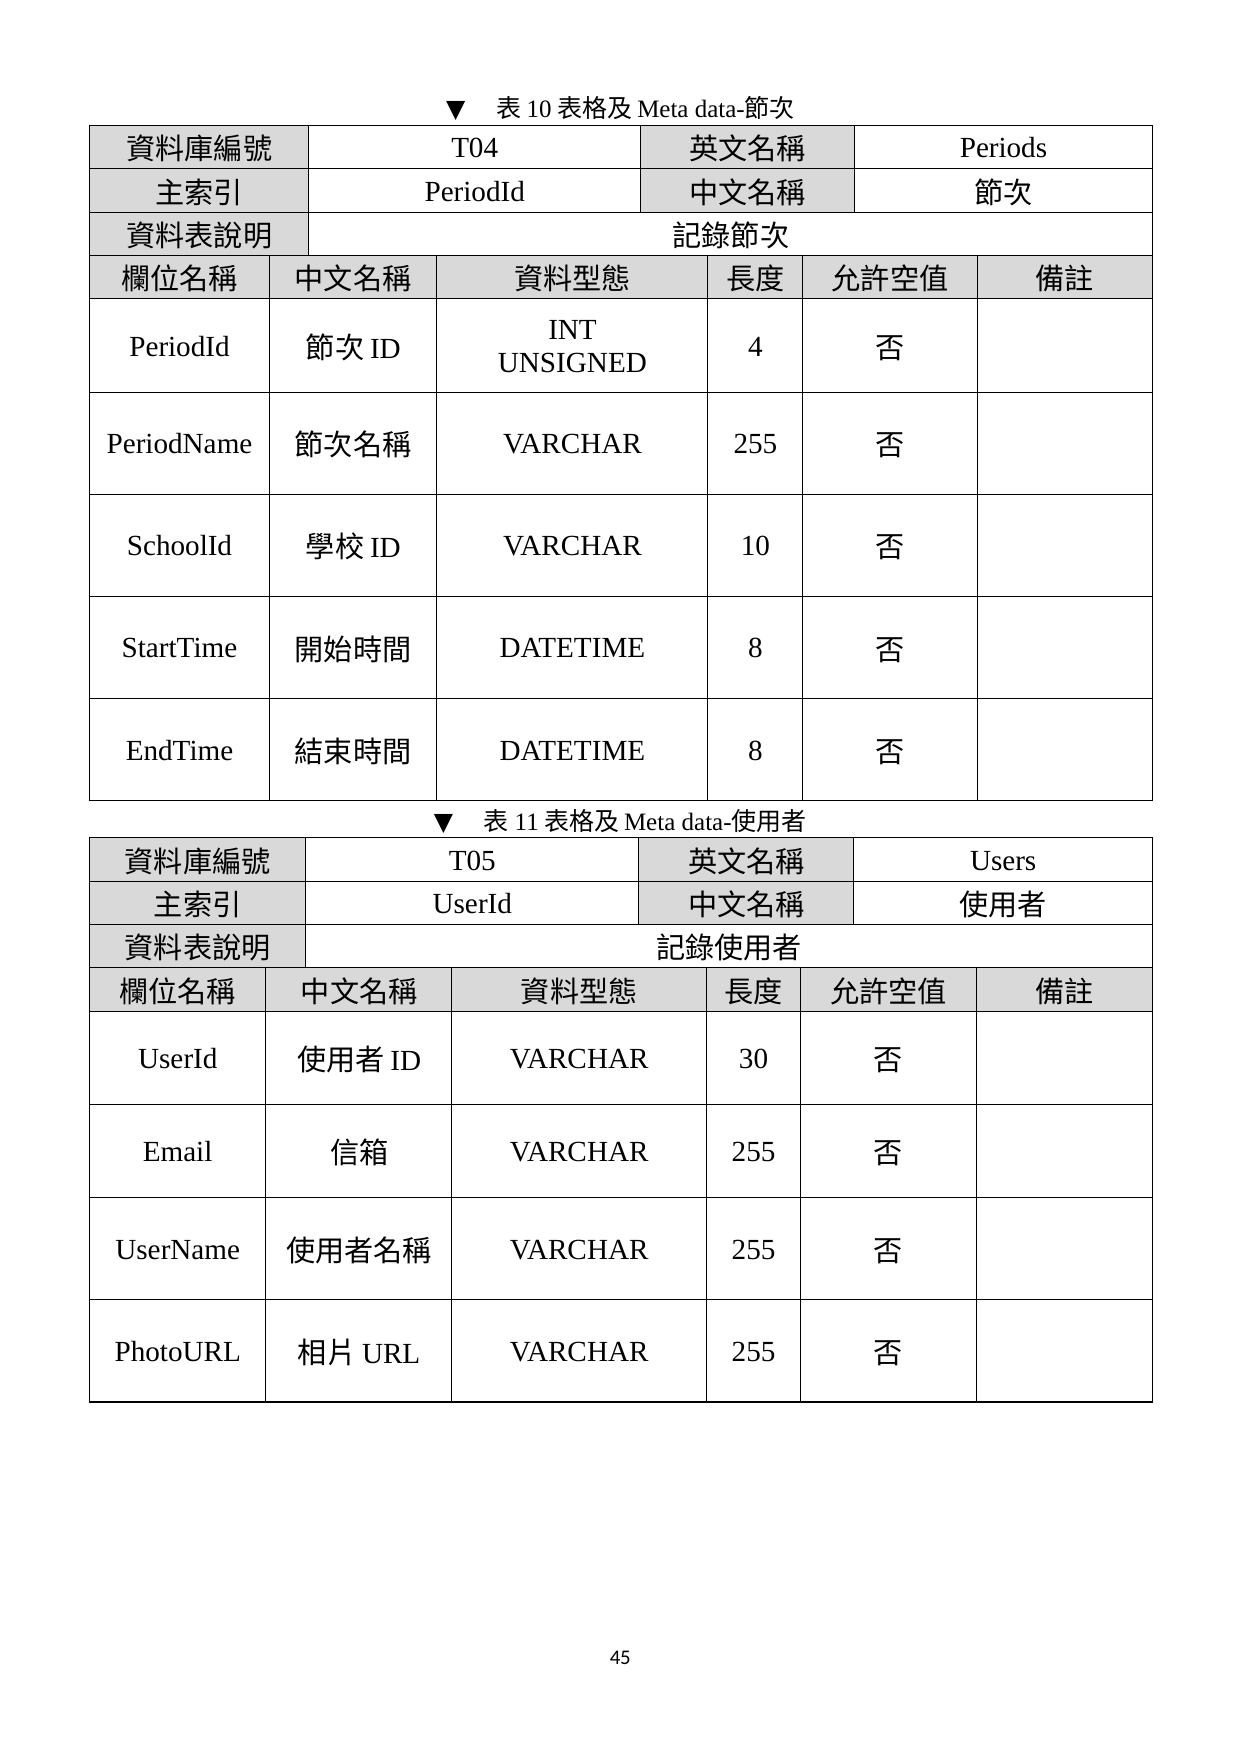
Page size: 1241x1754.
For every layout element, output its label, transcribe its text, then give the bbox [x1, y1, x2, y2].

table_cell 否 [803, 393, 977, 494]
table_cell VARCHAR [437, 495, 707, 596]
table_cell 允許空值 [801, 968, 976, 1011]
table_cell UserId [306, 882, 638, 924]
table_cell 備註 [978, 256, 1152, 298]
table_cell [977, 1012, 1152, 1104]
table_header T05 [306, 838, 638, 881]
table_header 資料庫編號 [90, 838, 305, 881]
table_cell 節次ID [270, 299, 436, 392]
table_cell 節次 [855, 169, 1152, 212]
table_cell 欄位名稱 [90, 256, 269, 298]
table_cell [977, 1300, 1152, 1401]
table_cell 10 [708, 495, 802, 596]
table_cell 255 [708, 393, 802, 494]
table_cell DATETIME [437, 699, 707, 800]
table_cell 記錄節次 [309, 213, 1152, 255]
table_cell 否 [803, 597, 977, 698]
table_cell 長度 [707, 968, 800, 1011]
table_cell 資料型態 [452, 968, 706, 1011]
list 表 11 表格及Meta data-使用者 [89, 801, 1152, 837]
table_cell 允許空值 [803, 256, 977, 298]
table_cell UserName [90, 1198, 265, 1299]
table_cell 否 [801, 1300, 976, 1401]
table_cell DATETIME [437, 597, 707, 698]
table_cell 8 [708, 597, 802, 698]
table_cell PeriodName [90, 393, 269, 494]
table_cell 記錄使用者 [306, 925, 1152, 967]
table_cell PhotoURL [90, 1300, 265, 1401]
table_cell [978, 299, 1152, 392]
table_cell 使用者ID [266, 1012, 451, 1104]
table_cell VARCHAR [452, 1105, 706, 1197]
table_header 資料庫編號 [90, 126, 308, 168]
table_cell PeriodId [309, 169, 640, 212]
table_cell 使用者 [854, 882, 1152, 924]
table_cell 否 [803, 299, 977, 392]
table_header 英文名稱 [639, 838, 853, 881]
list 表 10 表格及Meta data-節次 [89, 89, 1152, 125]
table_cell [977, 1105, 1152, 1197]
table_cell VARCHAR [452, 1012, 706, 1104]
table_cell 資料表說明 [90, 213, 308, 255]
table_cell [978, 699, 1152, 800]
table_cell 否 [801, 1105, 976, 1197]
table_cell VARCHAR [452, 1300, 706, 1401]
table_cell 節次名稱 [270, 393, 436, 494]
table_cell 中文名稱 [639, 882, 853, 924]
table_cell 欄位名稱 [90, 968, 265, 1011]
table_cell Email [90, 1105, 265, 1197]
table_cell 否 [801, 1012, 976, 1104]
table_cell 中文名稱 [270, 256, 436, 298]
table_cell [978, 495, 1152, 596]
table_cell [978, 393, 1152, 494]
table_cell VARCHAR [452, 1198, 706, 1299]
table_cell EndTime [90, 699, 269, 800]
table_cell 開始時間 [270, 597, 436, 698]
table_cell StartTime [90, 597, 269, 698]
table_cell 255 [707, 1105, 800, 1197]
table_cell [977, 1198, 1152, 1299]
table_header Periods [855, 126, 1152, 168]
table_cell 30 [707, 1012, 800, 1104]
table_cell 相片URL [266, 1300, 451, 1401]
table_cell 4 [708, 299, 802, 392]
table_cell 資料表說明 [90, 925, 305, 967]
table_cell 否 [803, 495, 977, 596]
table_header 英文名稱 [641, 126, 854, 168]
table_header T04 [309, 126, 640, 168]
table_cell 主索引 [90, 882, 305, 924]
table_cell INT UNSIGNED [437, 299, 707, 392]
table_cell 信箱 [266, 1105, 451, 1197]
table_header Users [854, 838, 1152, 881]
table_cell 主索引 [90, 169, 308, 212]
table_cell [978, 597, 1152, 698]
table_cell 中文名稱 [266, 968, 451, 1011]
table_cell PeriodId [90, 299, 269, 392]
table_cell SchoolId [90, 495, 269, 596]
table_cell VARCHAR [437, 393, 707, 494]
table_cell 255 [707, 1300, 800, 1401]
table_cell 8 [708, 699, 802, 800]
table_cell 使用者名稱 [266, 1198, 451, 1299]
table_cell 備註 [977, 968, 1152, 1011]
table_cell 中文名稱 [641, 169, 854, 212]
table_cell 否 [801, 1198, 976, 1299]
table_cell 否 [803, 699, 977, 800]
table_cell UserId [90, 1012, 265, 1104]
table_cell 結束時間 [270, 699, 436, 800]
table_cell 255 [707, 1198, 800, 1299]
table_cell 長度 [708, 256, 802, 298]
table_cell 學校ID [270, 495, 436, 596]
table_cell 資料型態 [437, 256, 707, 298]
